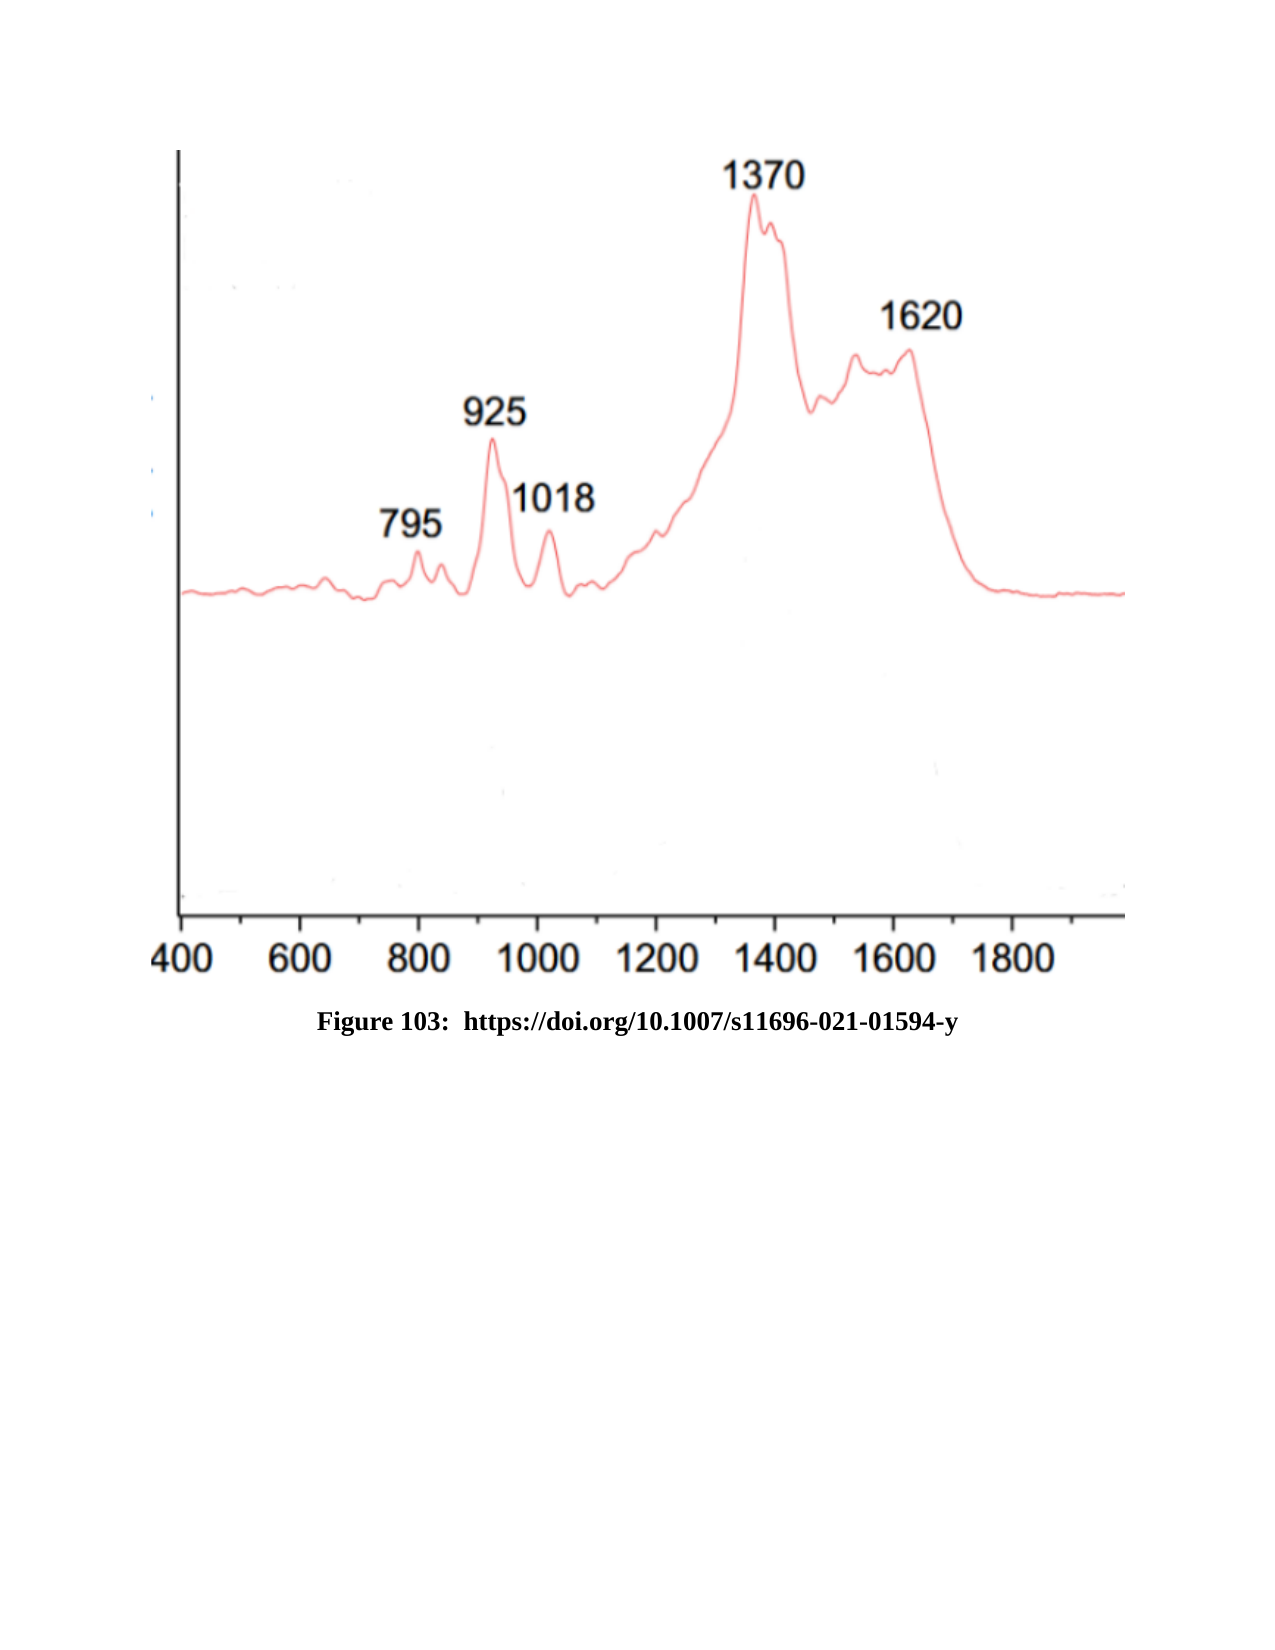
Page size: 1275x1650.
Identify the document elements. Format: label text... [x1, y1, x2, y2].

text Figure 103: https://doi.org/10.1007/s11696-021-01594-y [150, 1004, 1125, 1036]
picture [150, 150, 1125, 984]
